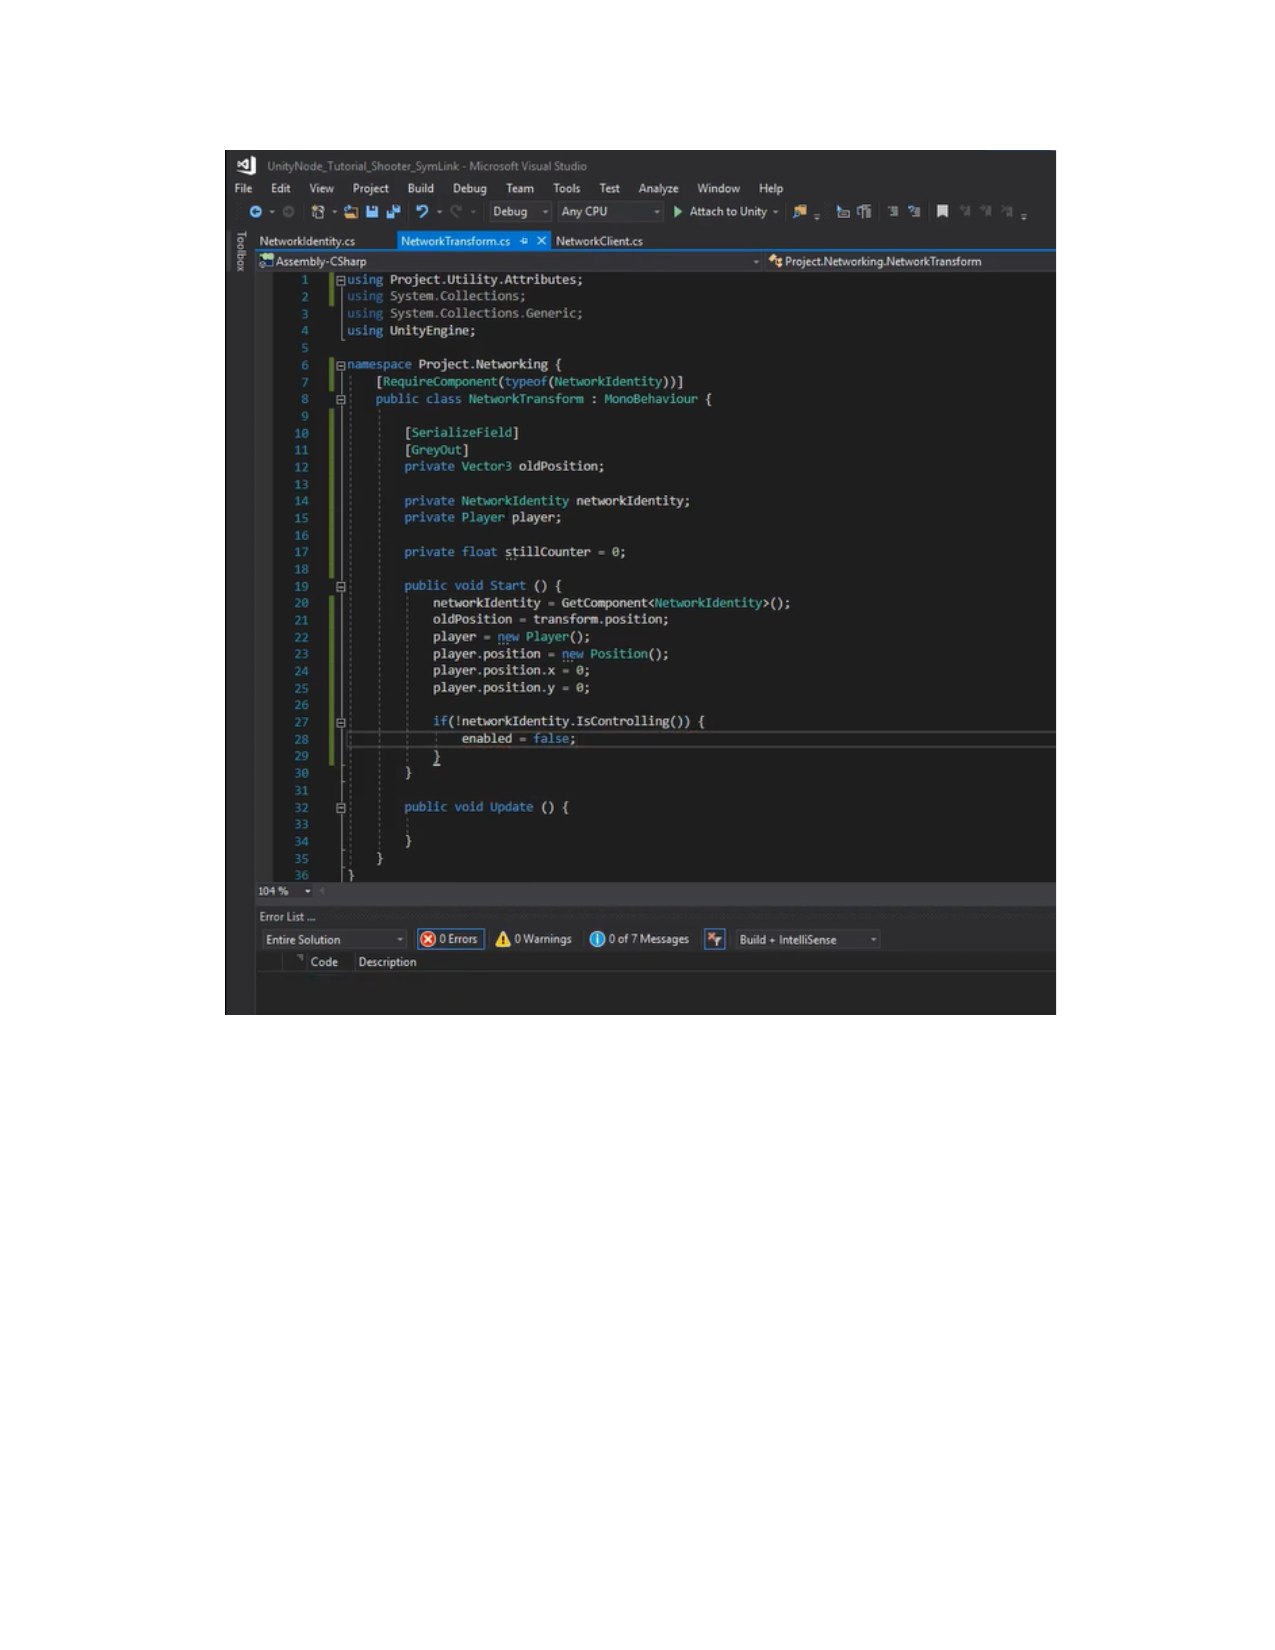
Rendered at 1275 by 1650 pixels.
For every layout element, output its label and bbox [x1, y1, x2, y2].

picture [225, 150, 1057, 1015]
